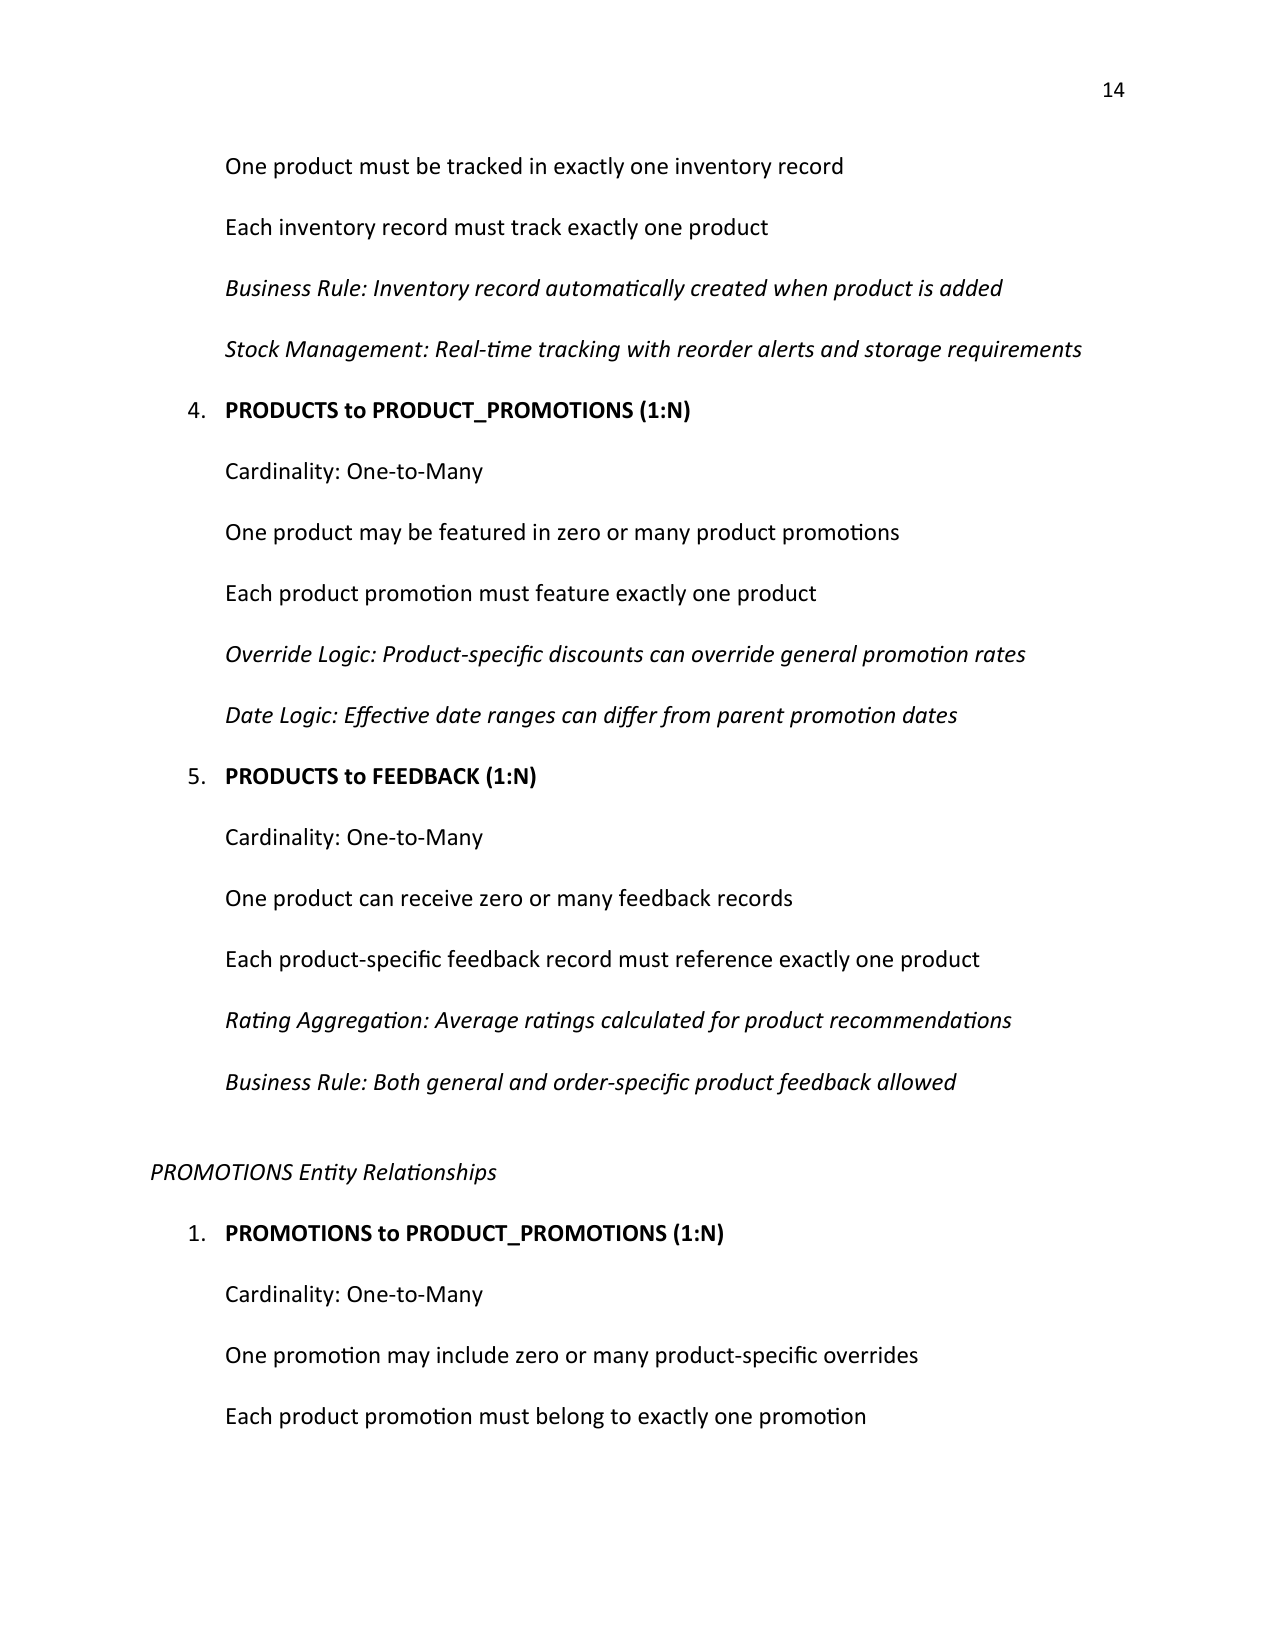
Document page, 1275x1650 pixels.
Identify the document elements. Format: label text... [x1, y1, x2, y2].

list PRODUCTS to FEEDBACK (1:N) Cardinality: One-to-Many One product can receive zero or many feedback records Each product-specific feedback record must reference exactly one product Rating Aggregation: Average ratings calculated for product recommendations Business Rule: Both general and order-specific product feedback allowed [187, 760, 1125, 1096]
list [187, 1217, 1125, 1431]
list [187, 150, 1125, 364]
subtitle PROMOTIONS Entity Relationships [150, 1156, 1125, 1186]
list PRODUCTS to PRODUCT_PROMOTIONS (1:N) Cardinality: One-to-Many One product may be featured in zero or many product promotions Each product promotion must feature exactly one product Override Logic: Product-specific discounts can override general promotion rates Date Logic: Effective date ranges can differ from parent promotion dates [187, 394, 1125, 730]
